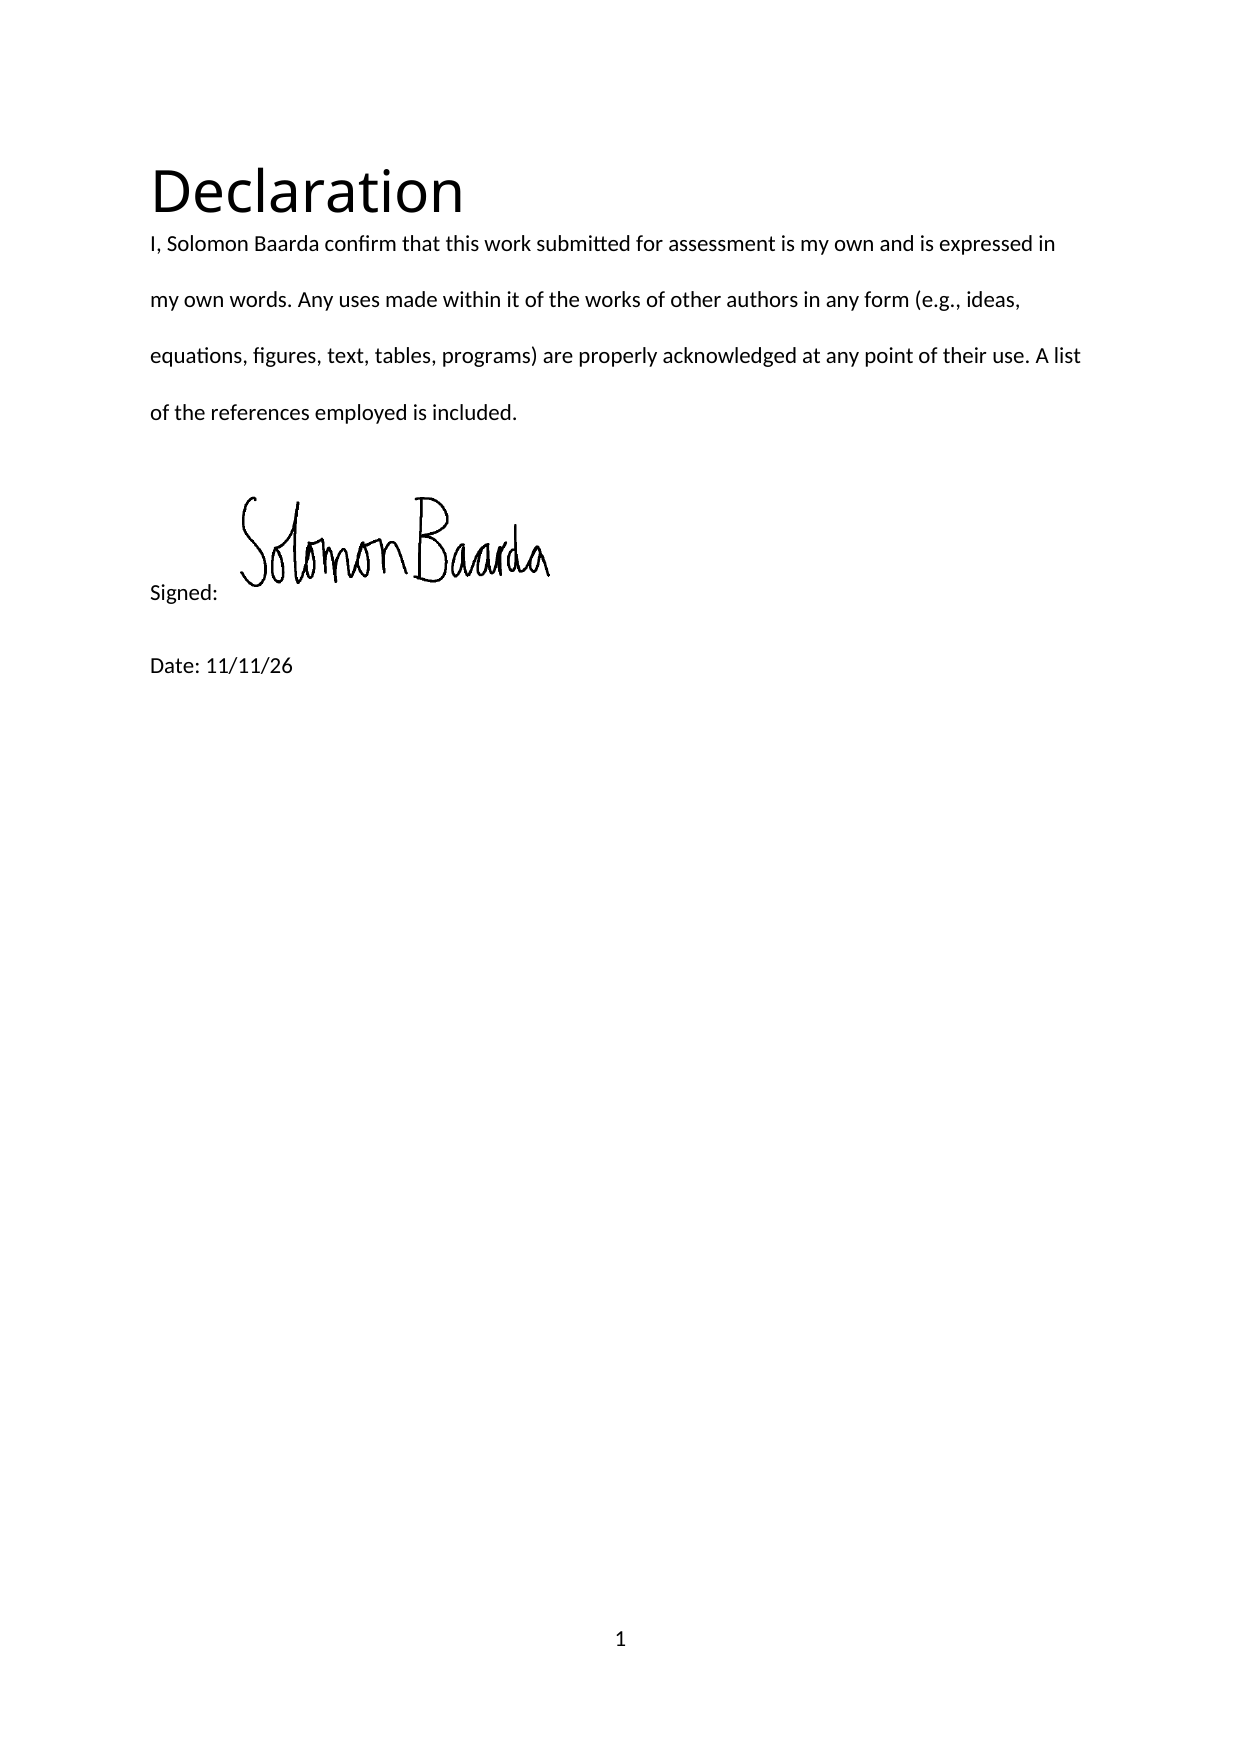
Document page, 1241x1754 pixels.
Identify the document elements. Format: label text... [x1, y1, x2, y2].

picture [223, 470, 570, 601]
text I, Solomon Baarda confirm that this work submitted for assessment is my own and is expressed in my own words. Any uses made within it of the works of other authors in any form (e.g., ideas, equations, figures, text, tables, programs) are properly acknowledged at any point of their use. A list of the references employed is included. [150, 229, 1090, 426]
text Date: 04/03/2022 [150, 651, 1090, 679]
title Declaration [150, 150, 1090, 229]
